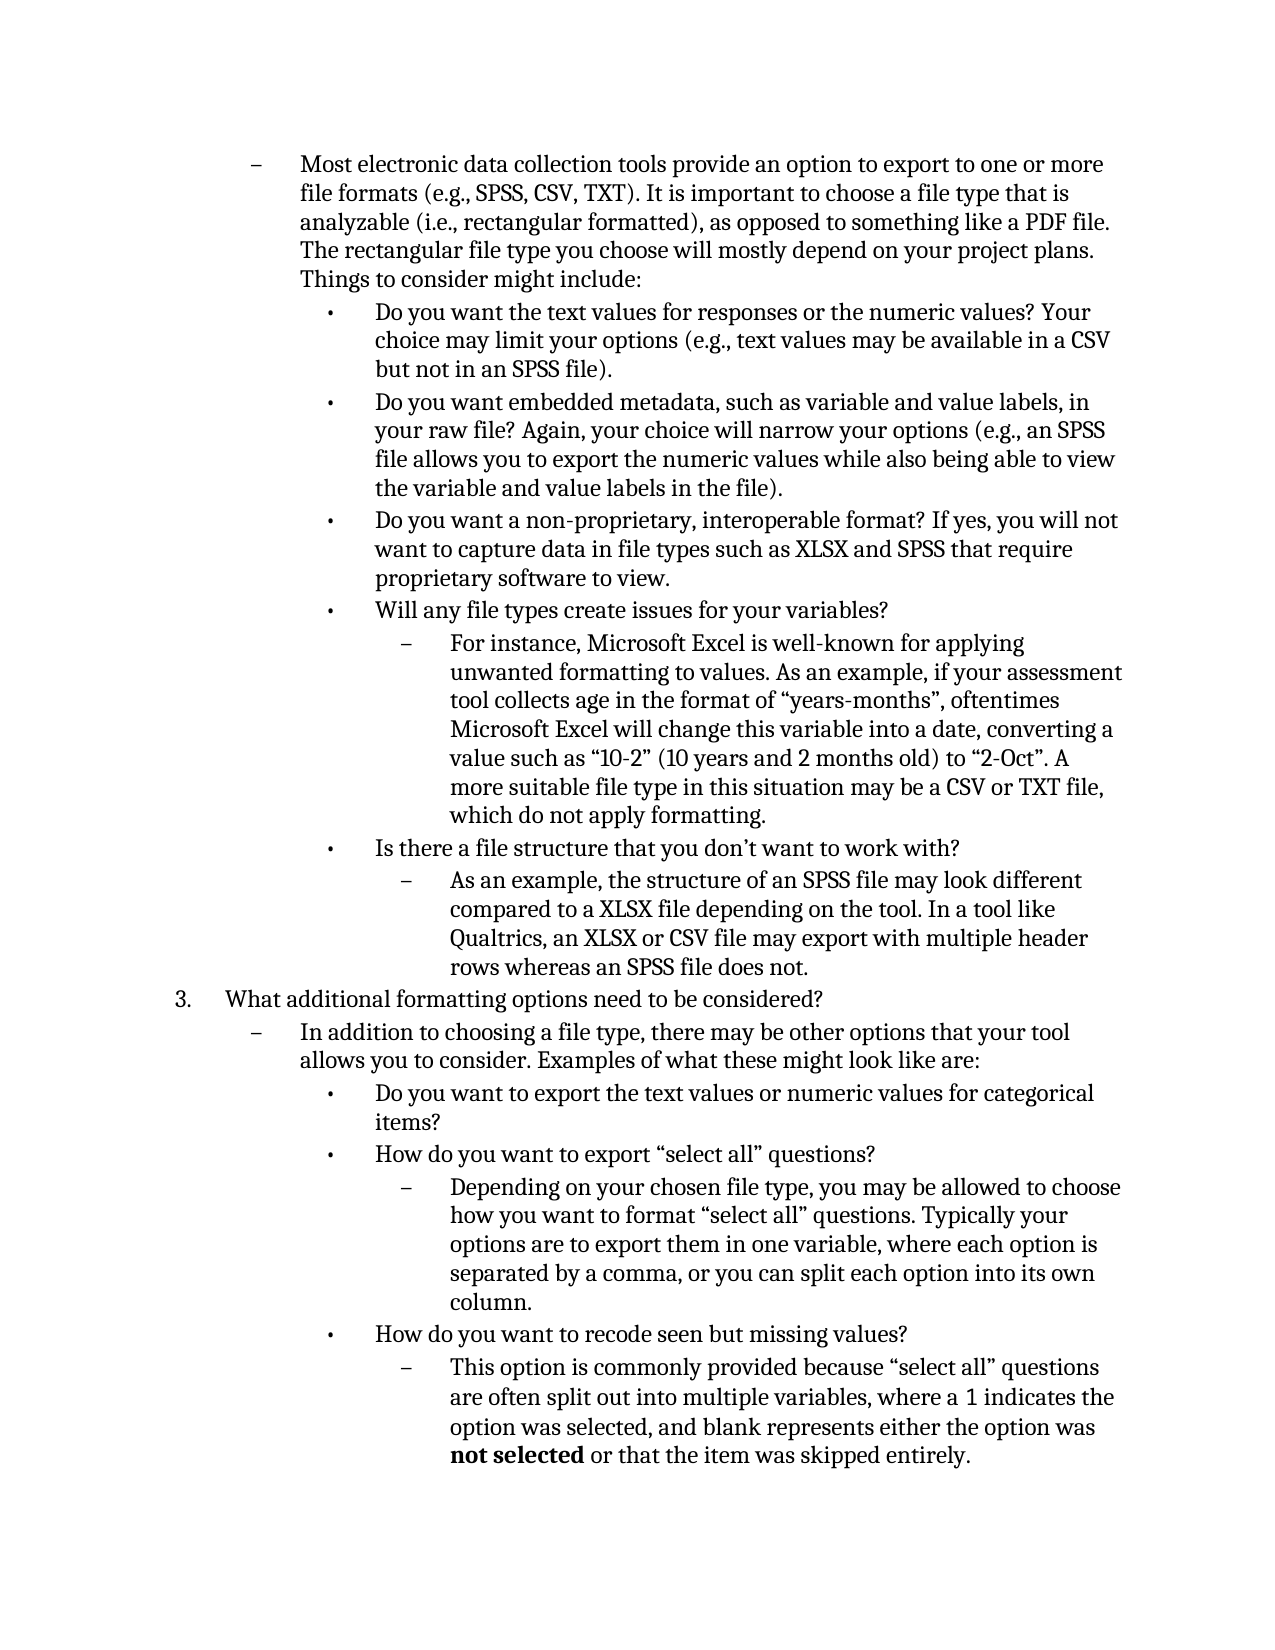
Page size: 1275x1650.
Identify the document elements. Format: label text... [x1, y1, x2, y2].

list As an example, the structure of an SPSS file may look different compared to a XLSX file depending on the tool. In a tool like Qualtrics, an XLSX or CSV file may export with multiple header rows whereas an SPSS file does not. [400, 866, 1125, 981]
list Do you want the text values for responses or the numeric values? Your choice may limit your options (e.g., text values may be available in a CSV but not in an SPSS file). [325, 297, 1125, 384]
list Is there a file structure that you don’t want to work with? [325, 834, 1125, 862]
list Depending on your chosen file type, you may be allowed to choose how you want to format “select all” questions. Typically your options are to export them in one variable, where each option is separated by a comma, or you can split each option into its own column. [400, 1172, 1125, 1316]
list What additional formatting options need to be considered? [175, 985, 1125, 1014]
list In addition to choosing a file type, there may be other options that your tool allows you to consider. Examples of what these might look like are: [250, 1017, 1125, 1075]
list Do you want a non-proprietary, interoperable format? If yes, you will not want to capture data in file types such as XLSX and SPSS that require proprietary software to view. [325, 506, 1125, 592]
list How do you want to recode seen but missing values? [325, 1320, 1125, 1349]
list This option is commonly provided because “select all” questions are often split out into multiple variables, where a 1 indicates the option was selected, and blank represents either the option was not selected or that the item was skipped entirely. [400, 1352, 1125, 1470]
list Do you want embedded metadata, such as variable and value labels, in your raw file? Again, your choice will narrow your options (e.g., an SPSS file allows you to export the numeric values while also being able to view the variable and value labels in the file). [325, 387, 1125, 502]
list How do you want to export “select all” questions? [325, 1140, 1125, 1169]
list Most electronic data collection tools provide an option to export to one or more file formats (e.g., SPSS, CSV, TXT). It is important to choose a file type that is analyzable (i.e., rectangular formatted), as opposed to something like a PDF file. The rectangular file type you choose will mostly depend on your project plans. Things to consider might include: [250, 150, 1125, 294]
list Will any file types create issues for your variables? [325, 596, 1125, 625]
list For instance, Microsoft Excel is well-known for applying unwanted formatting to values. As an example, if your assessment tool collects age in the format of “years-months”, oftentimes Microsoft Excel will change this variable into a date, converting a value such as “10-2” (10 years and 2 months old) to “2-Oct”. A more suitable file type in this situation may be a CSV or TXT file, which do not apply formatting. [400, 629, 1125, 830]
list Do you want to export the text values or numeric values for categorical items? [325, 1079, 1125, 1136]
